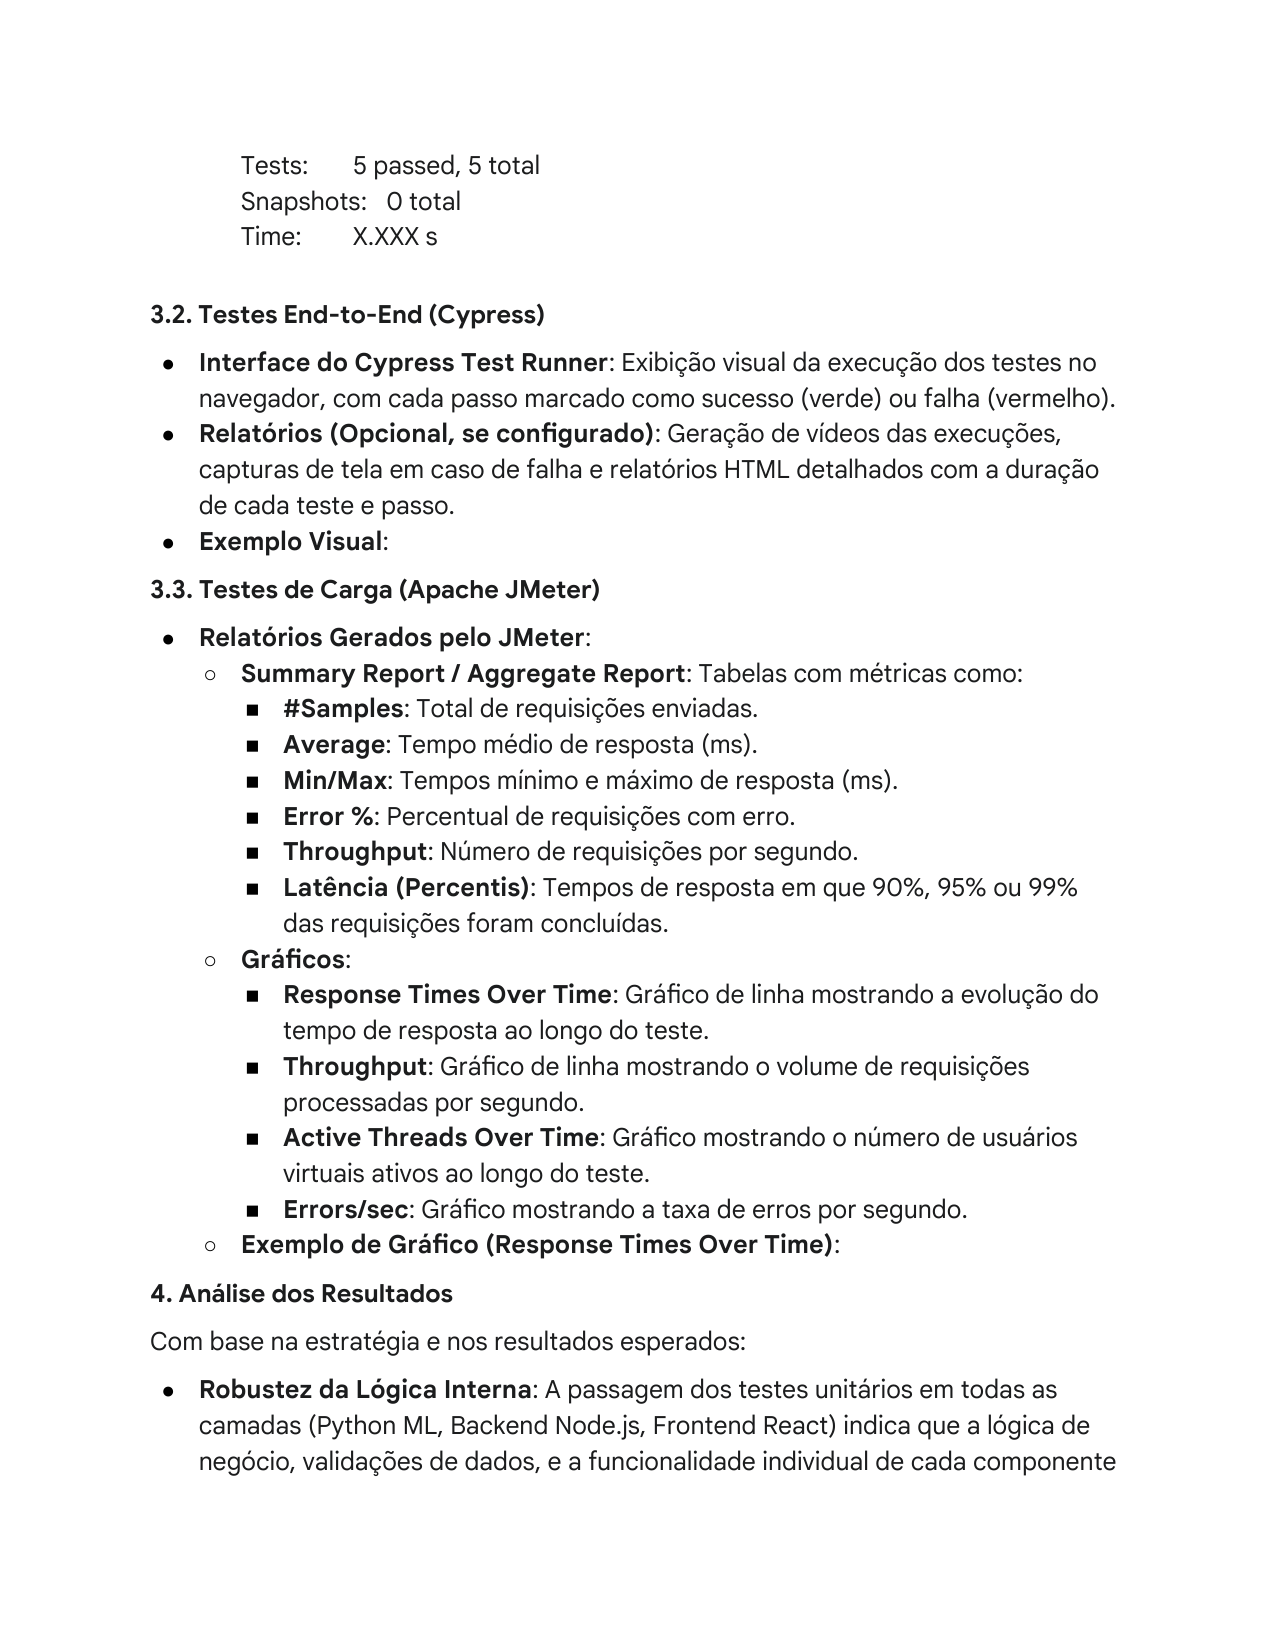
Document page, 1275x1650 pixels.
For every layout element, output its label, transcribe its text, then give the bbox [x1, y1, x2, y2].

list Interface do Cypress Test Runner: Exibição visual da execução dos testes no navegador, com cada passo marcado como sucesso (verde) ou falha (vermelho). [161, 347, 1125, 414]
list Summary Report / Aggregate Report: Tabelas com métricas como: [203, 658, 1125, 689]
list Gráficos: [203, 944, 1125, 975]
list Exemplo Visual: [161, 526, 1125, 557]
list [203, 150, 1125, 283]
subtitle 4. Análise dos Resultados [150, 1278, 1125, 1309]
list Response Times Over Time: Gráfico de linha mostrando a evolução do tempo de resposta ao longo do teste. [245, 979, 1125, 1047]
list Latência (Percentis): Tempos de resposta em que 90%, 95% ou 99% das requisições foram concluídas. [245, 872, 1125, 939]
list Min/Max: Tempos mínimo e máximo de resposta (ms). [245, 765, 1125, 797]
list Active Threads Over Time: Gráfico mostrando o número de usuários virtuais ativos ao longo do teste. [245, 1122, 1125, 1189]
list Throughput: Número de requisições por segundo. [245, 837, 1125, 868]
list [161, 1374, 1125, 1477]
list #Samples: Total de requisições enviadas. [245, 694, 1125, 725]
list Exemplo de Gráfico (Response Times Over Time): [203, 1230, 1125, 1261]
list Relatórios Gerados pelo JMeter: [161, 622, 1125, 654]
list Average: Tempo médio de resposta (ms). [245, 729, 1125, 761]
list Errors/sec: Gráfico mostrando a taxa de erros por segundo. [245, 1194, 1125, 1225]
list Error %: Percentual de requisições com erro. [245, 801, 1125, 832]
text Com base na estratégia e nos resultados esperados: [150, 1326, 1125, 1357]
subtitle 3.2. Testes End-to-End (Cypress) [150, 299, 1125, 330]
subtitle 3.3. Testes de Carga (Apache JMeter) [150, 574, 1125, 605]
list Relatórios (Opcional, se configurado): Geração de vídeos das execuções, capturas de tela em caso de falha e relatórios HTML detalhados com a duração de cada teste e passo. [161, 419, 1125, 521]
list Throughput: Gráfico de linha mostrando o volume de requisições processadas por segundo. [245, 1051, 1125, 1118]
